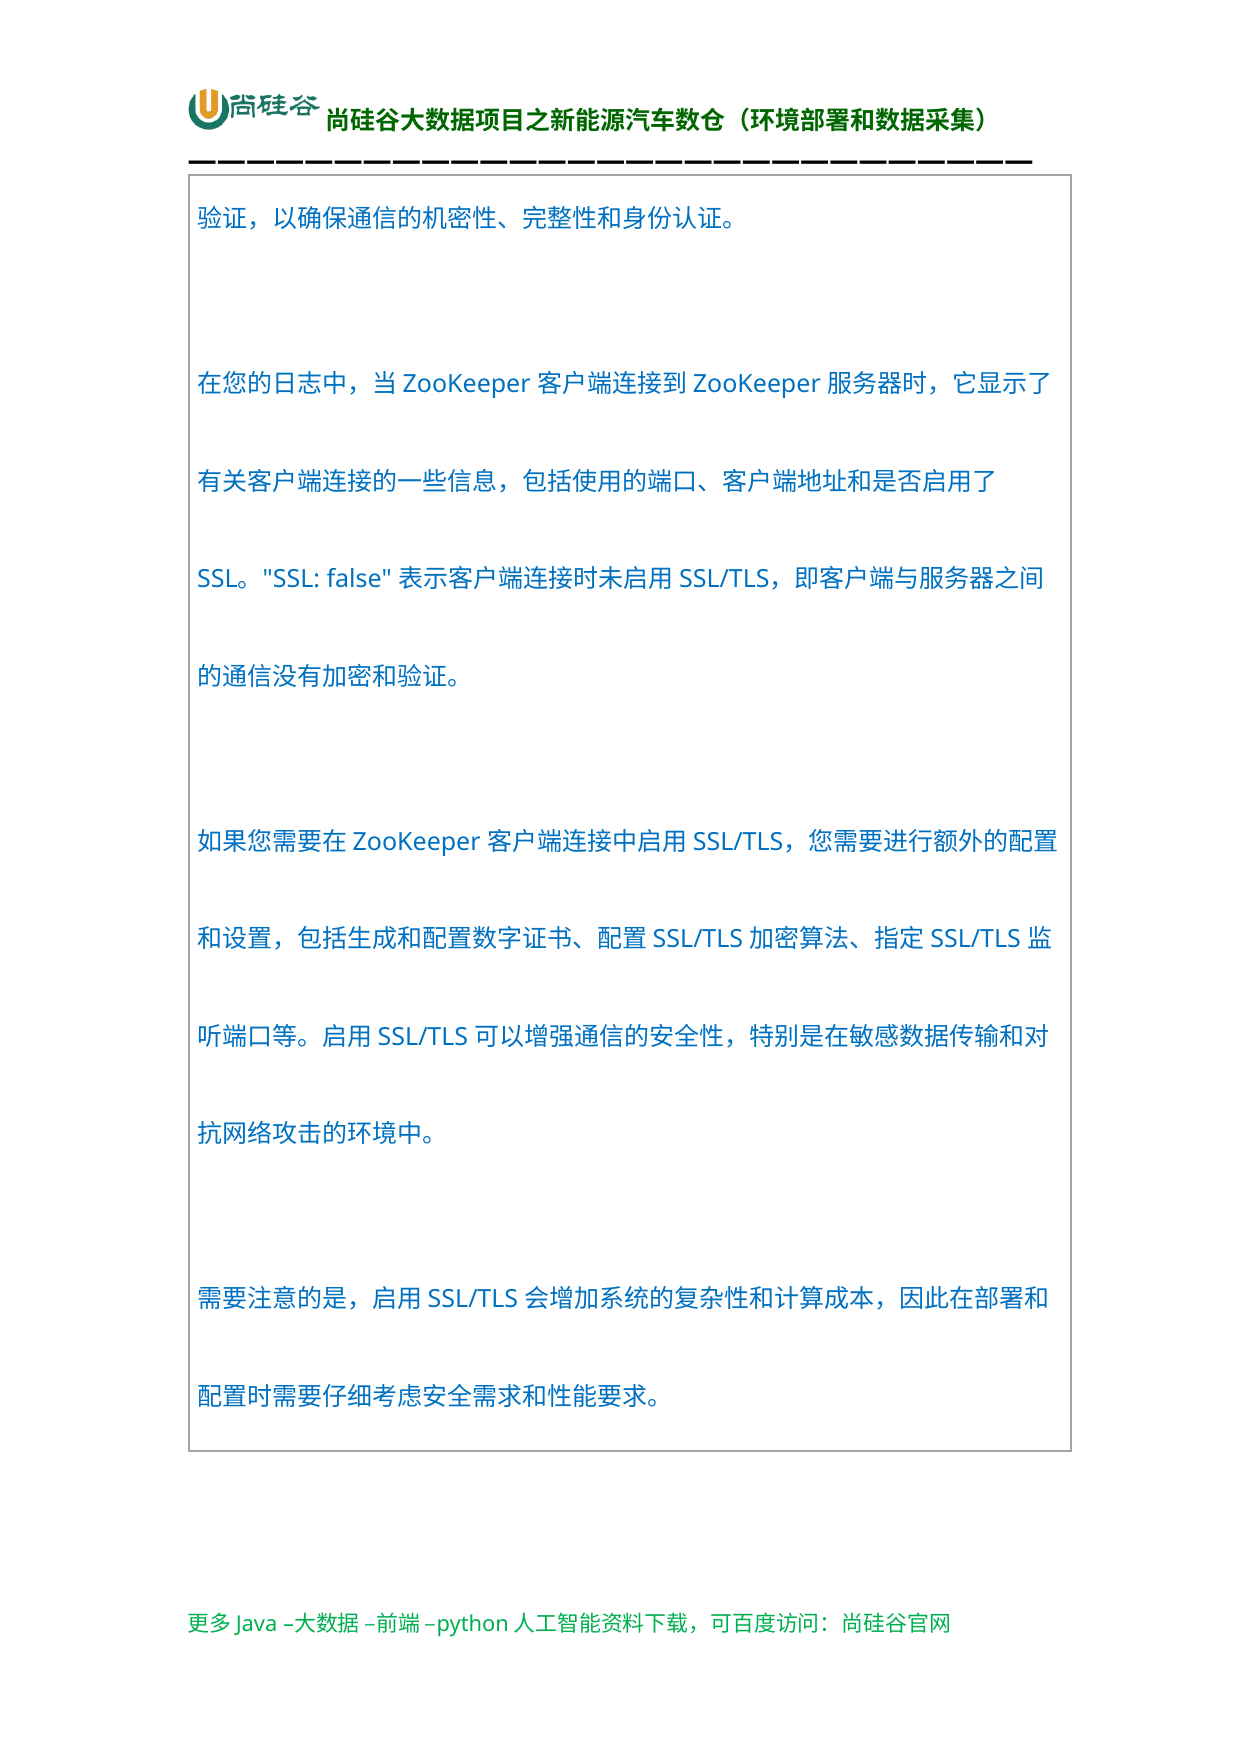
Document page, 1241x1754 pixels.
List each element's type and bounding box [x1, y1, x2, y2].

table_header [190, 176, 1070, 1450]
